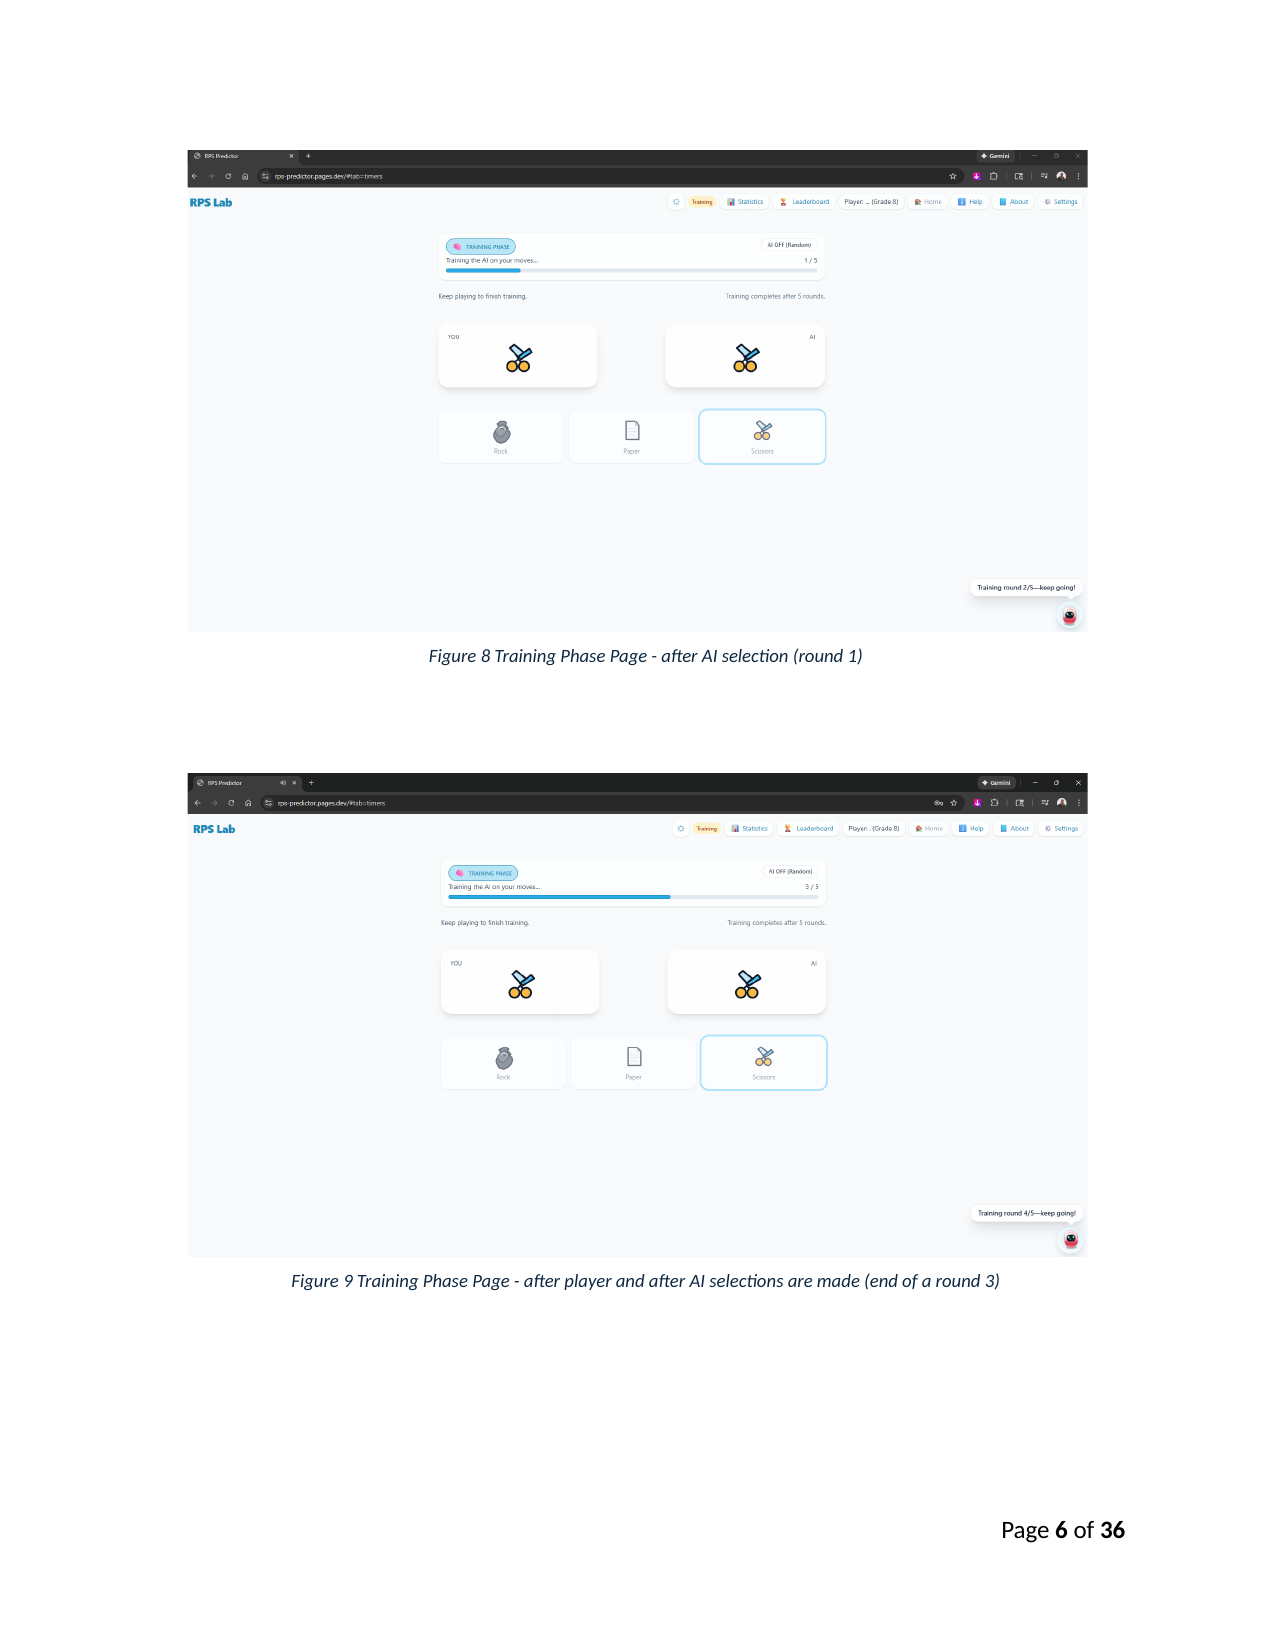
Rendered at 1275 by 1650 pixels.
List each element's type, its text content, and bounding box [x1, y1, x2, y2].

picture [187, 773, 1088, 1257]
picture [187, 150, 1088, 632]
